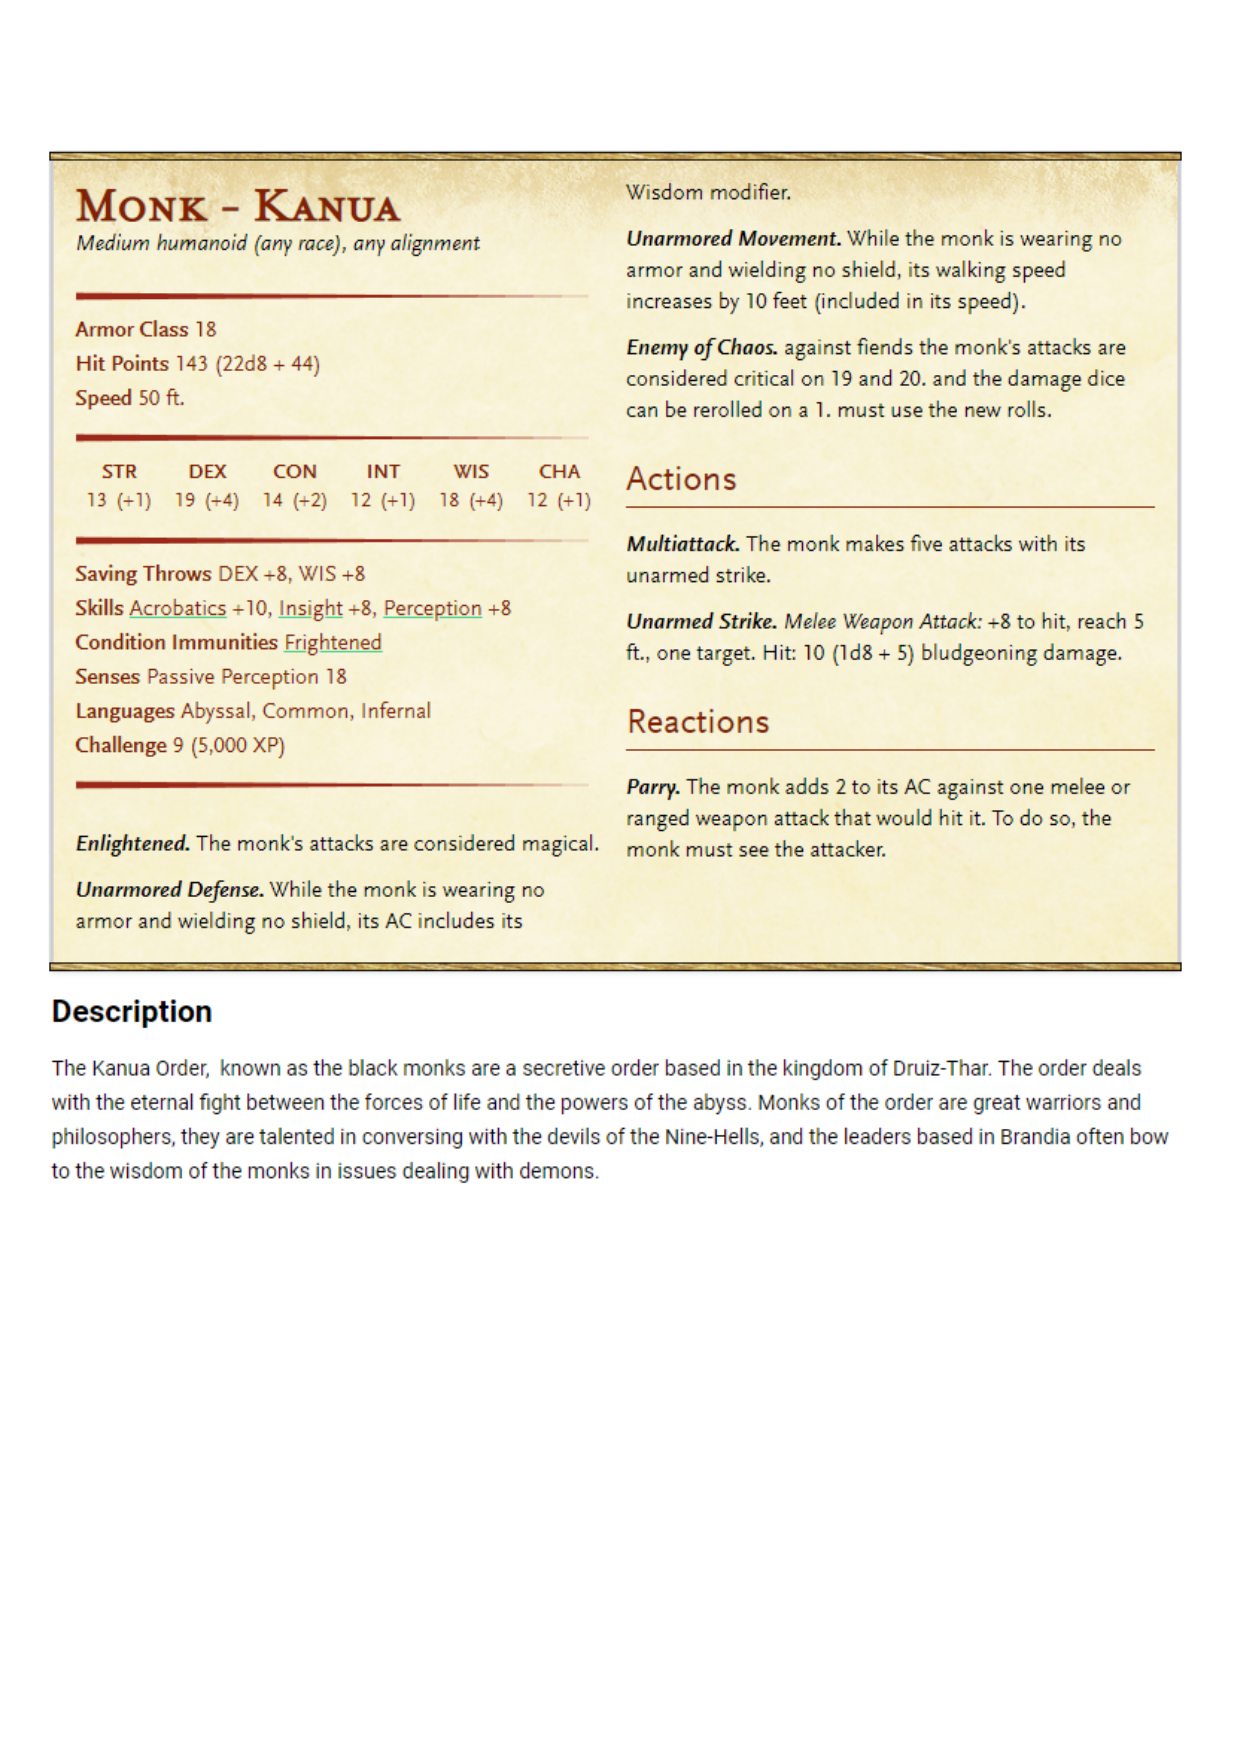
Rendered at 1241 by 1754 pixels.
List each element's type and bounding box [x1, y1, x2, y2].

picture [48, 150, 1182, 1195]
